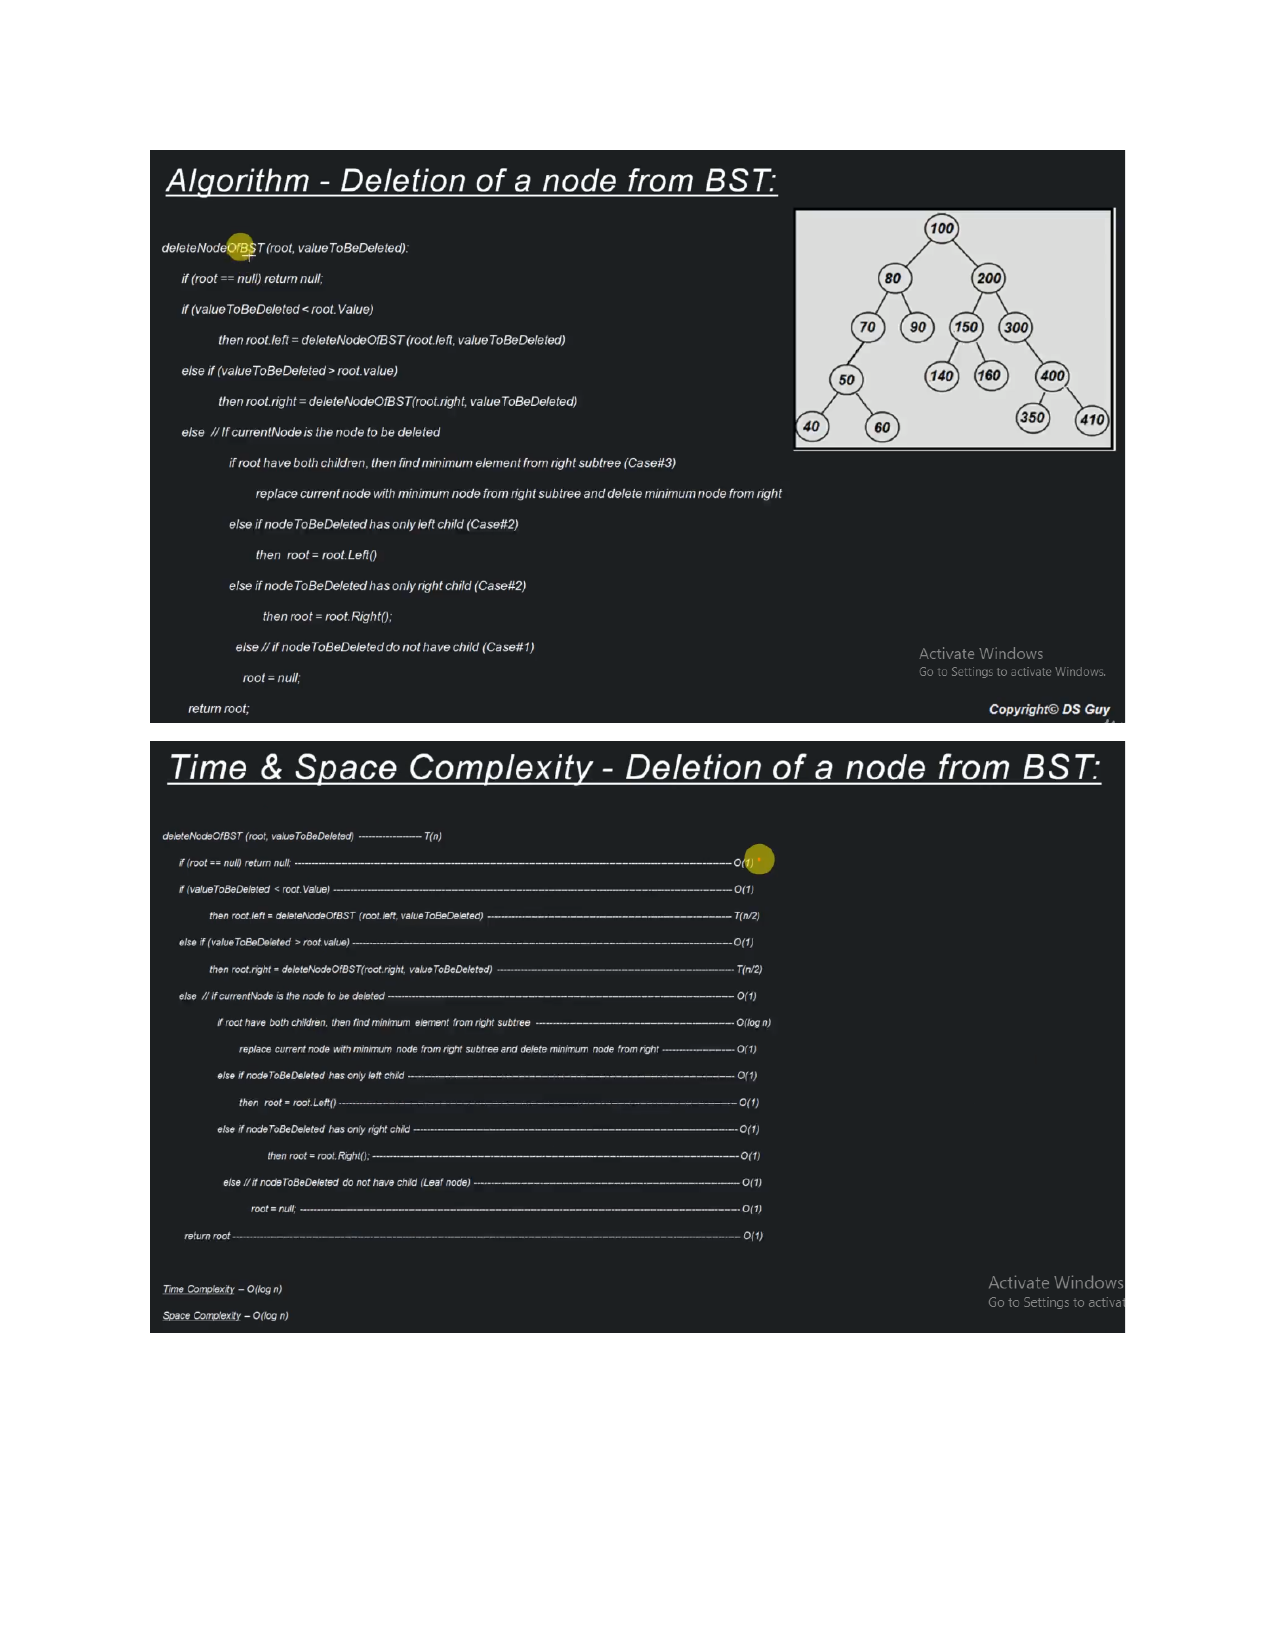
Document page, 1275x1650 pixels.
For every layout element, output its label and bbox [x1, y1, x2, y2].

picture [150, 741, 1125, 1333]
picture [150, 150, 1125, 723]
